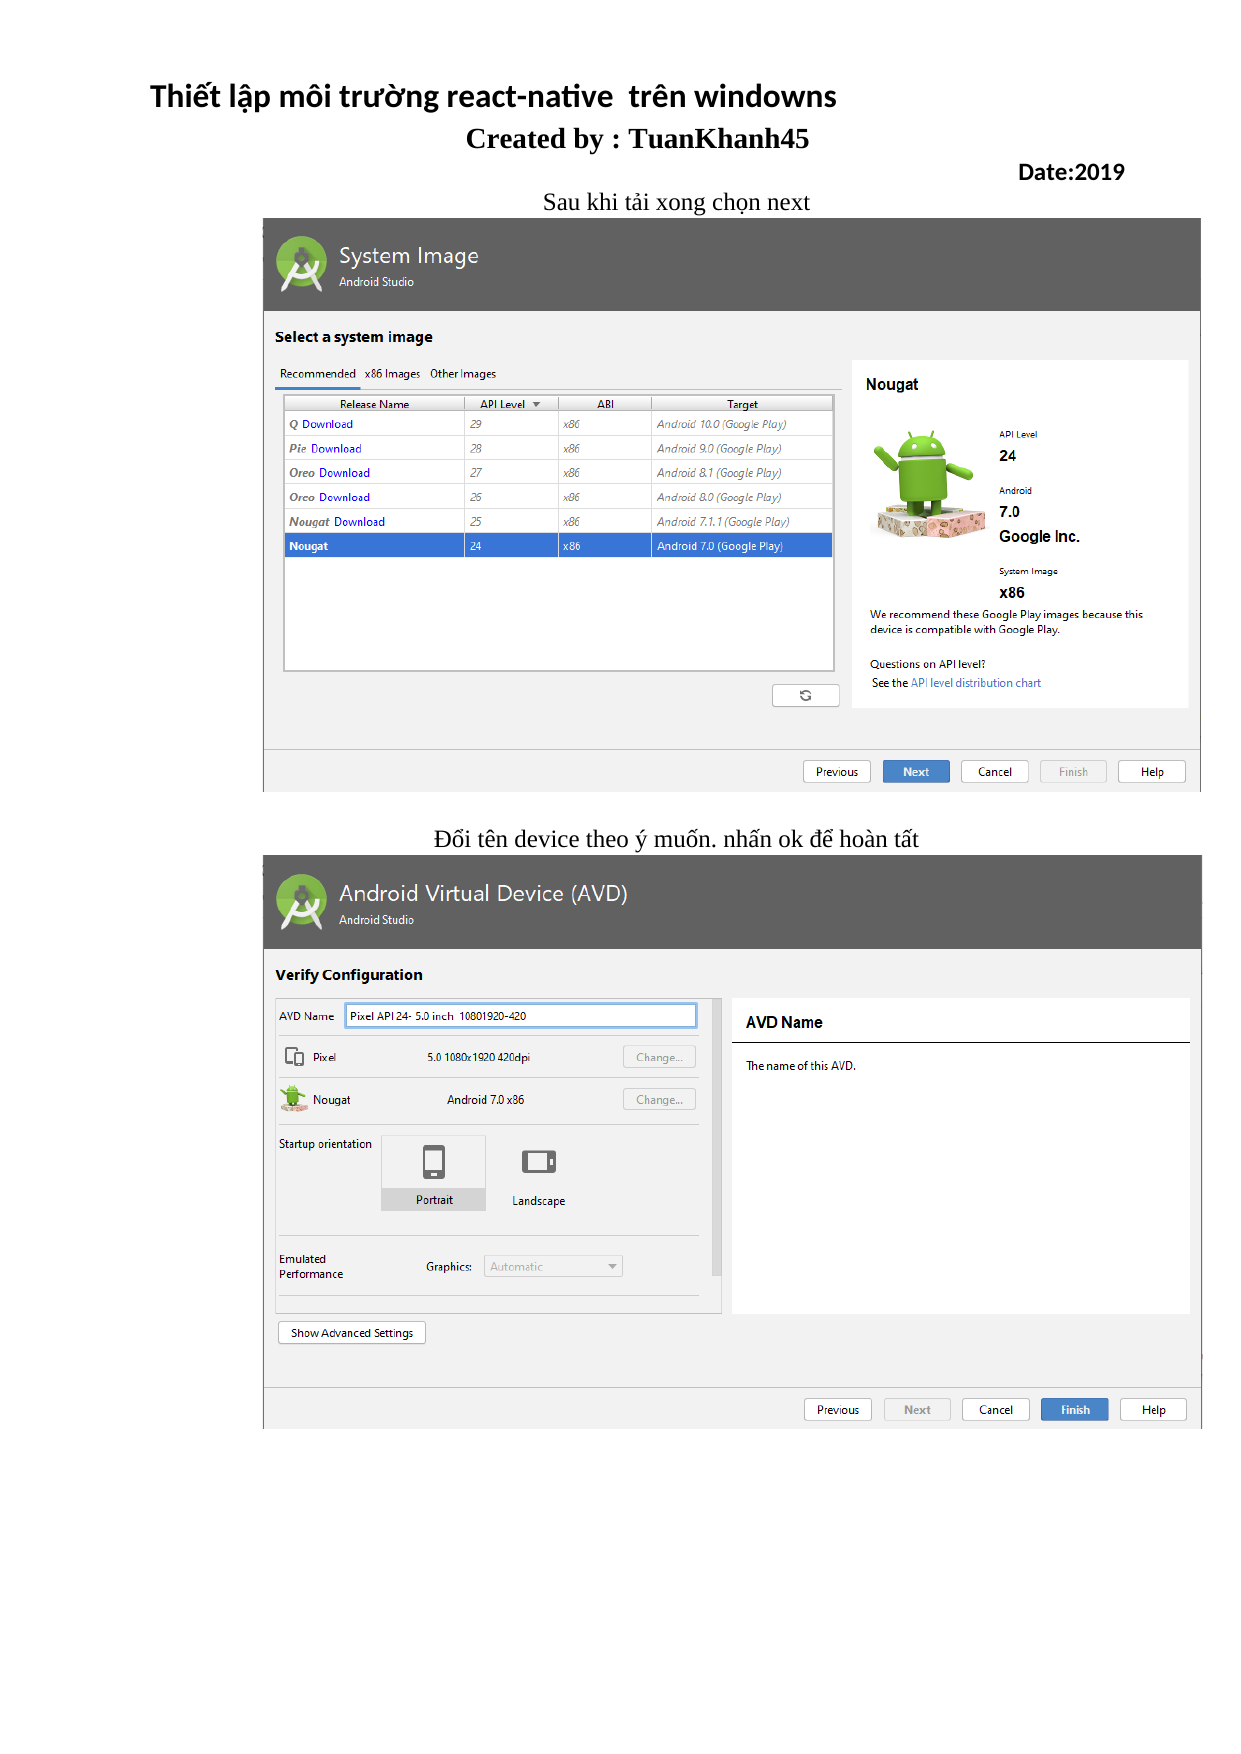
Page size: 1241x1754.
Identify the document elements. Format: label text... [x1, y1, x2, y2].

list Đổi tên device theo ý muốn. nhấn ok để hoàn tất [262, 824, 1090, 853]
picture [262, 855, 1203, 1429]
list Sau khi tải xong chọn next [262, 187, 1090, 216]
picture [262, 218, 1201, 792]
